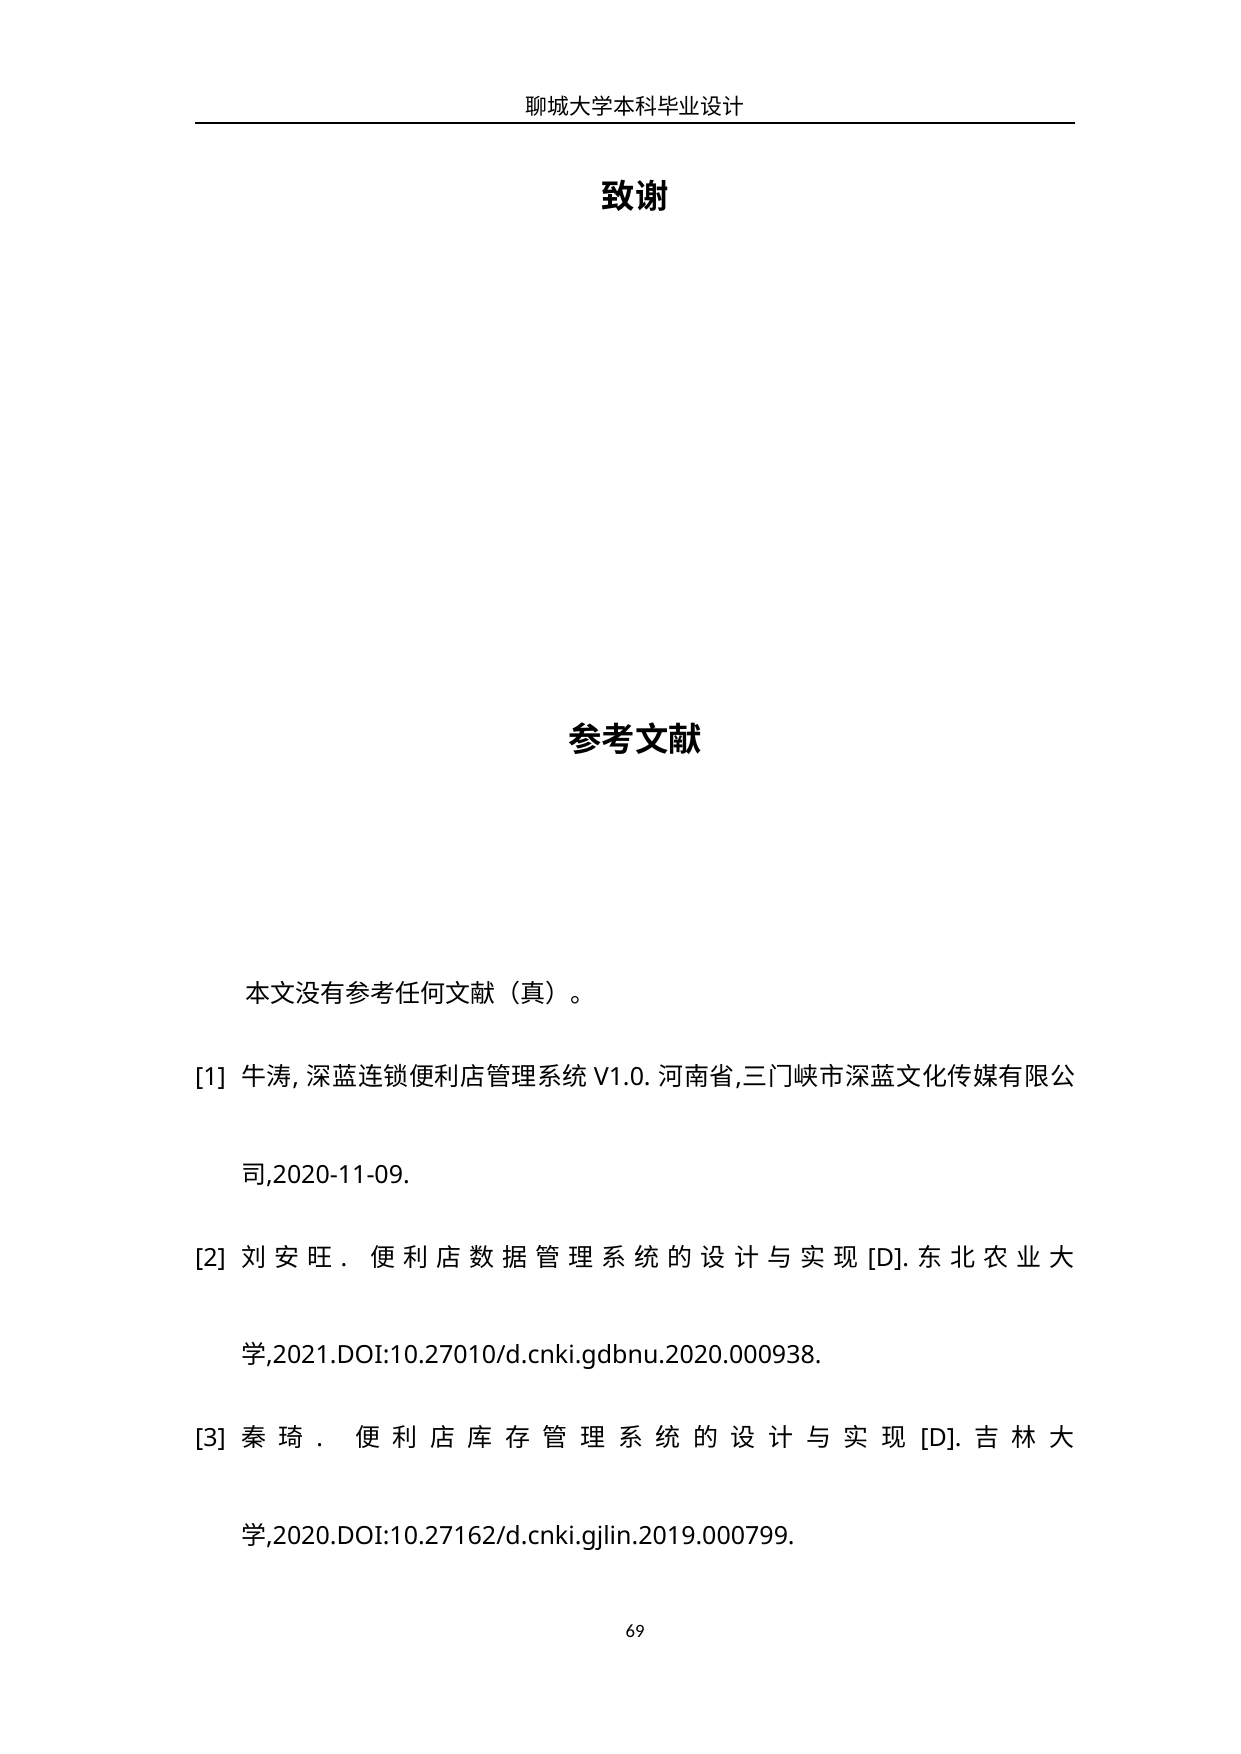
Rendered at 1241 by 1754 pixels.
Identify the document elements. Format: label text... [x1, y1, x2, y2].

text 本文没有参考任何文献（真）。 [195, 959, 1075, 1024]
subtitle 参考文献 [195, 704, 1075, 769]
subtitle 致谢 [195, 162, 1075, 227]
list 秦琦. 便利店库存管理系统的设计与实现[D].吉林大学,2020.DOI:10.27162/d.cnki.gjlin.2019.000799. [195, 1403, 1075, 1566]
list 牛涛, 深蓝连锁便利店管理系统V1.0. 河南省,三门峡市深蓝文化传媒有限公司,2020-11-09. [195, 1042, 1075, 1205]
list 刘安旺. 便利店数据管理系统的设计与实现[D].东北农业大学,2021.DOI:10.27010/d.cnki.gdbnu.2020.000938. [195, 1223, 1075, 1385]
